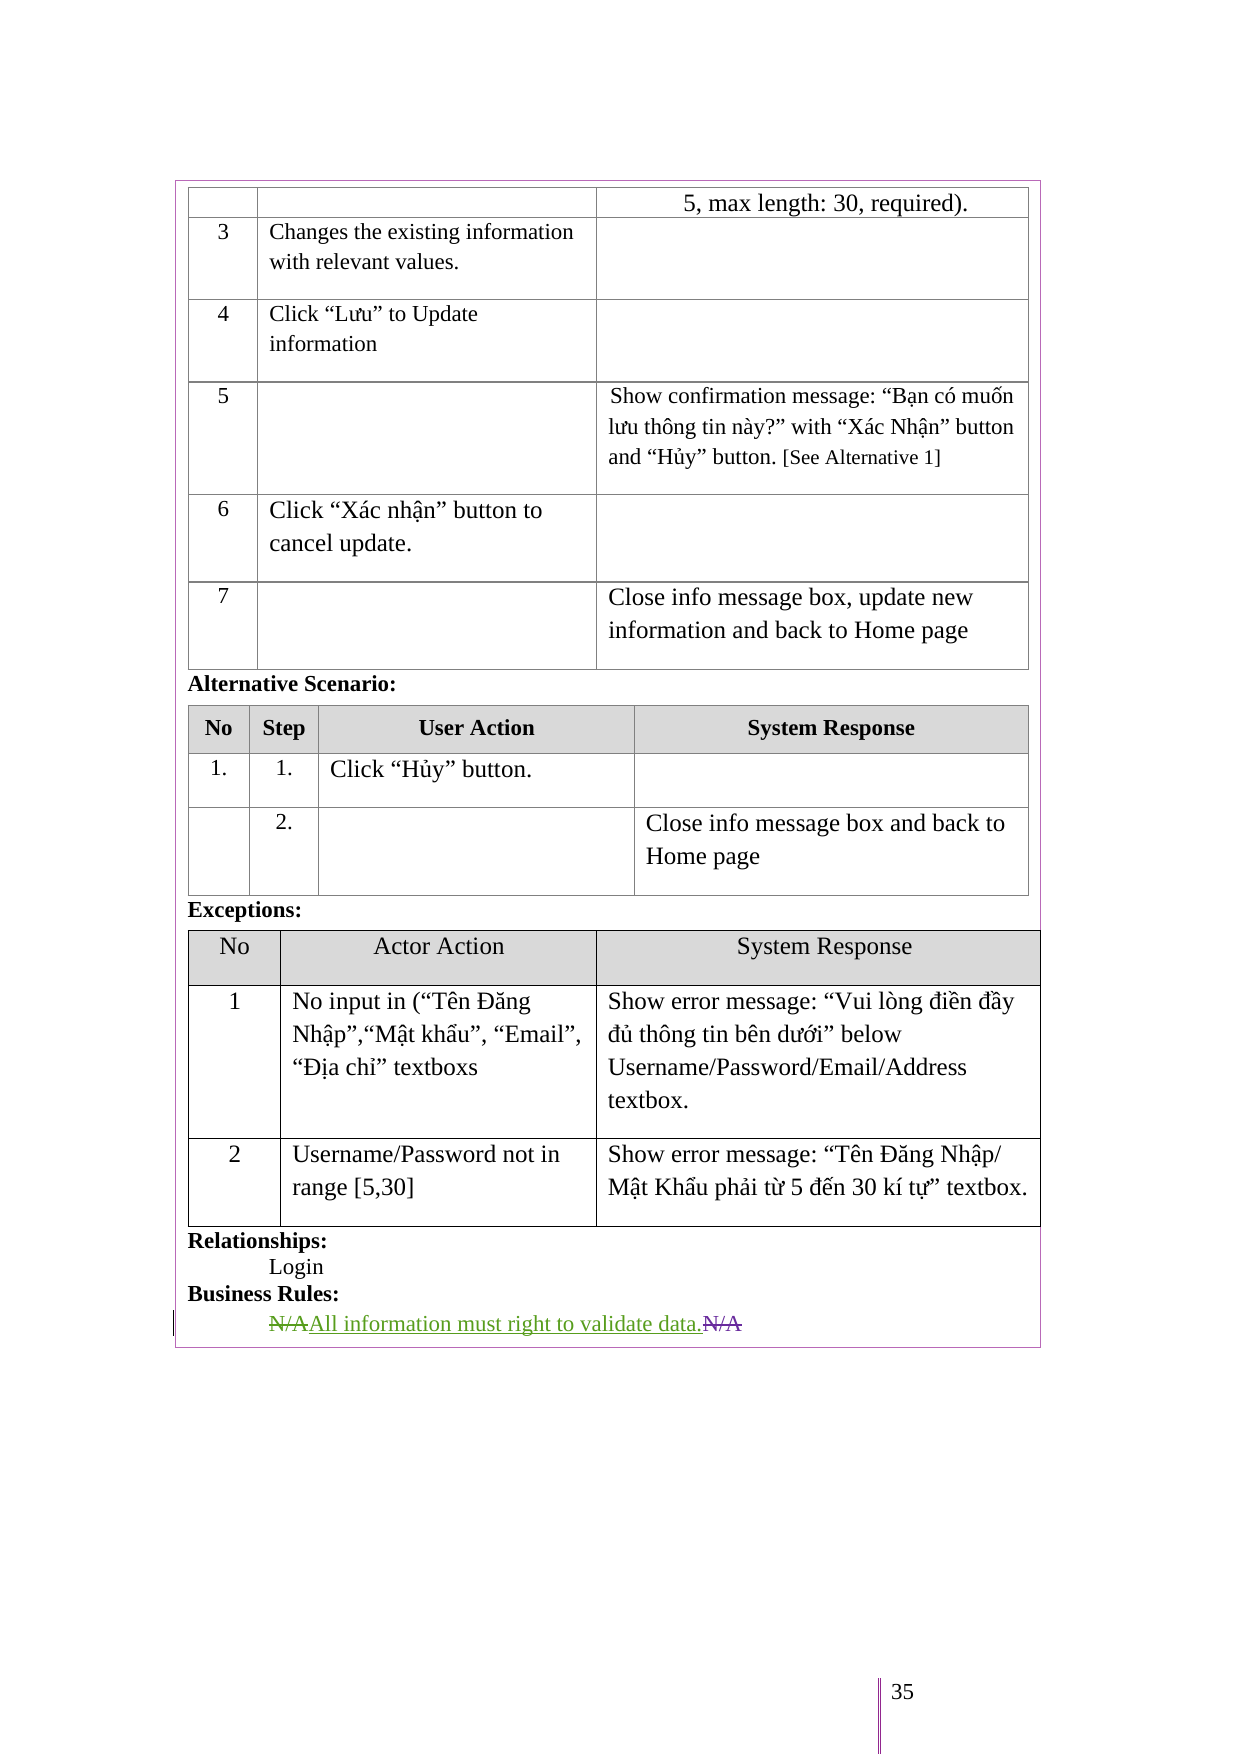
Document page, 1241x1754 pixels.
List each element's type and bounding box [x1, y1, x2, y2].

table_cell [176, 181, 1040, 1347]
